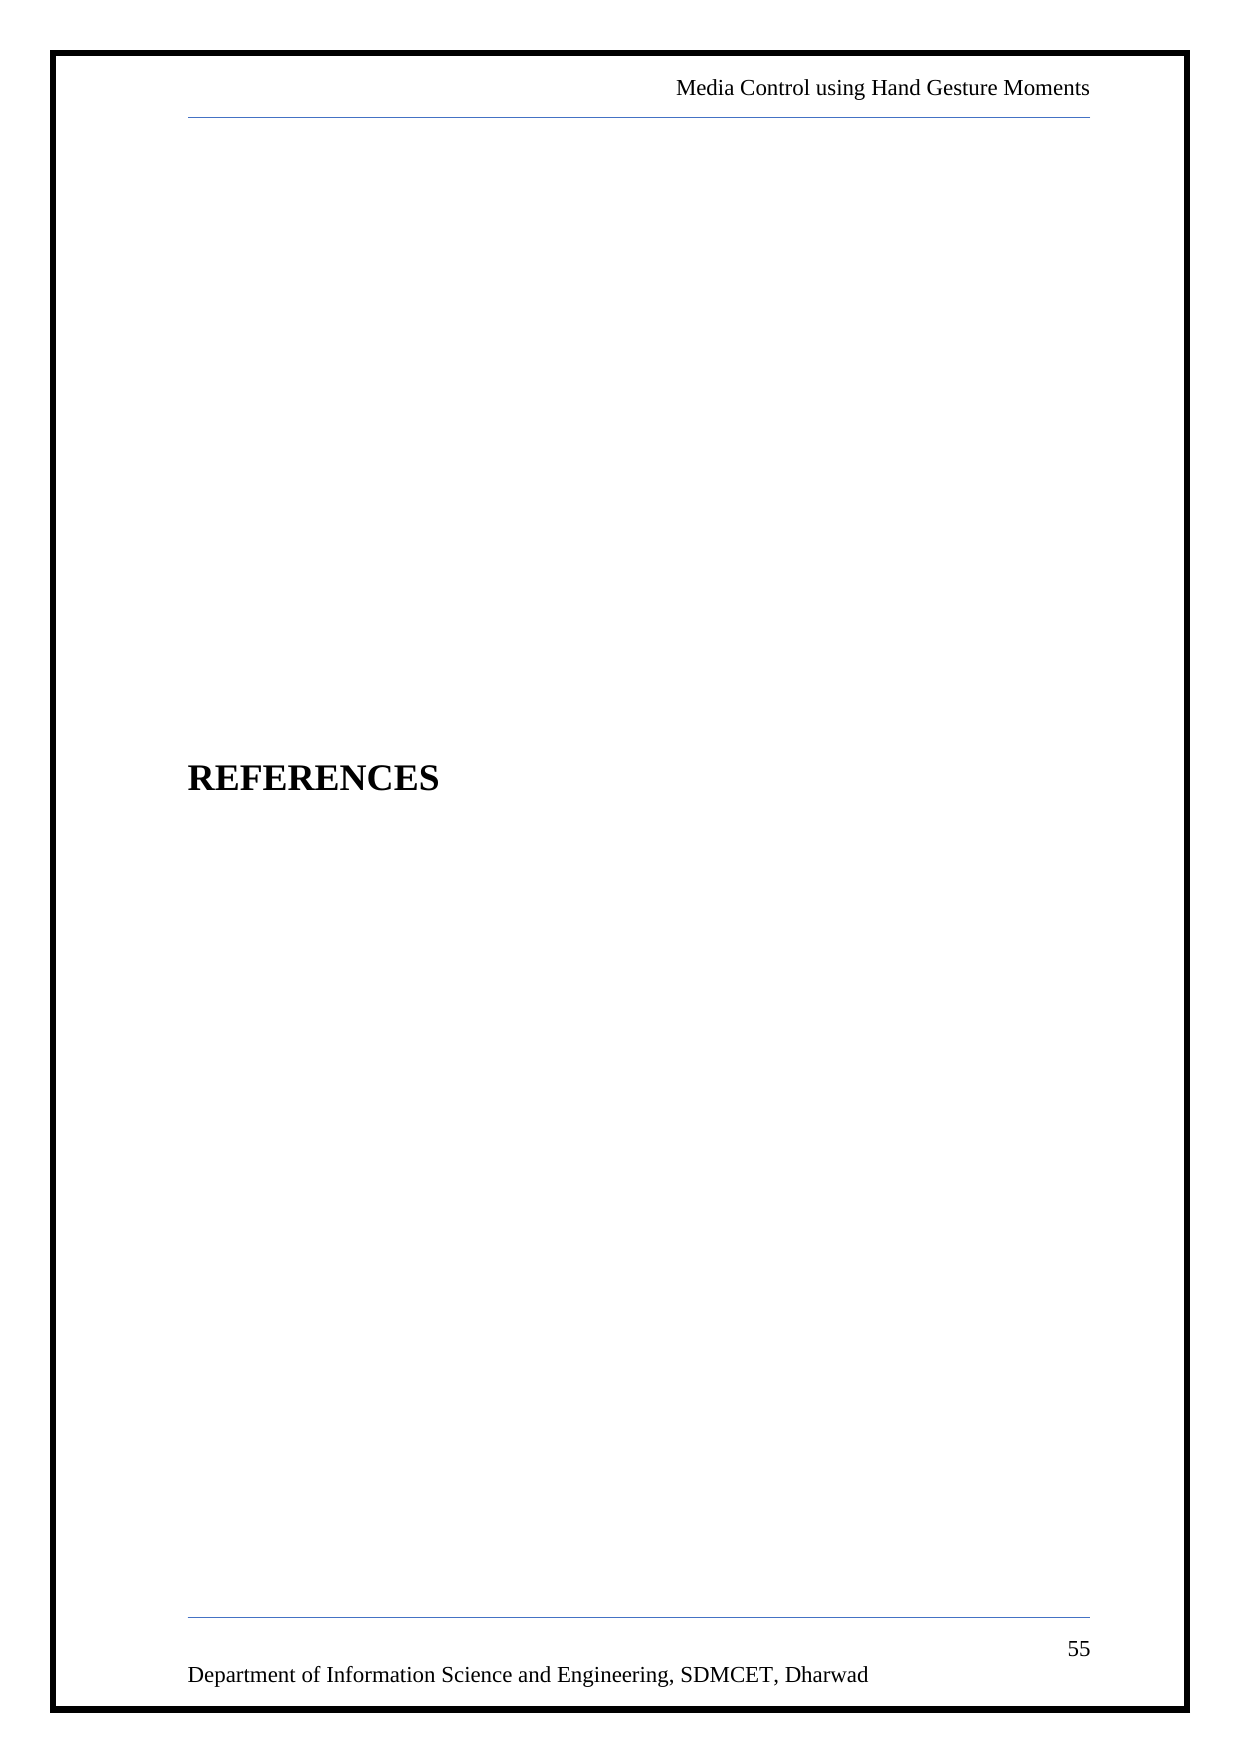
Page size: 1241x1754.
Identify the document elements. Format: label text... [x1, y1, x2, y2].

subtitle REFERENCES [187, 756, 1090, 799]
